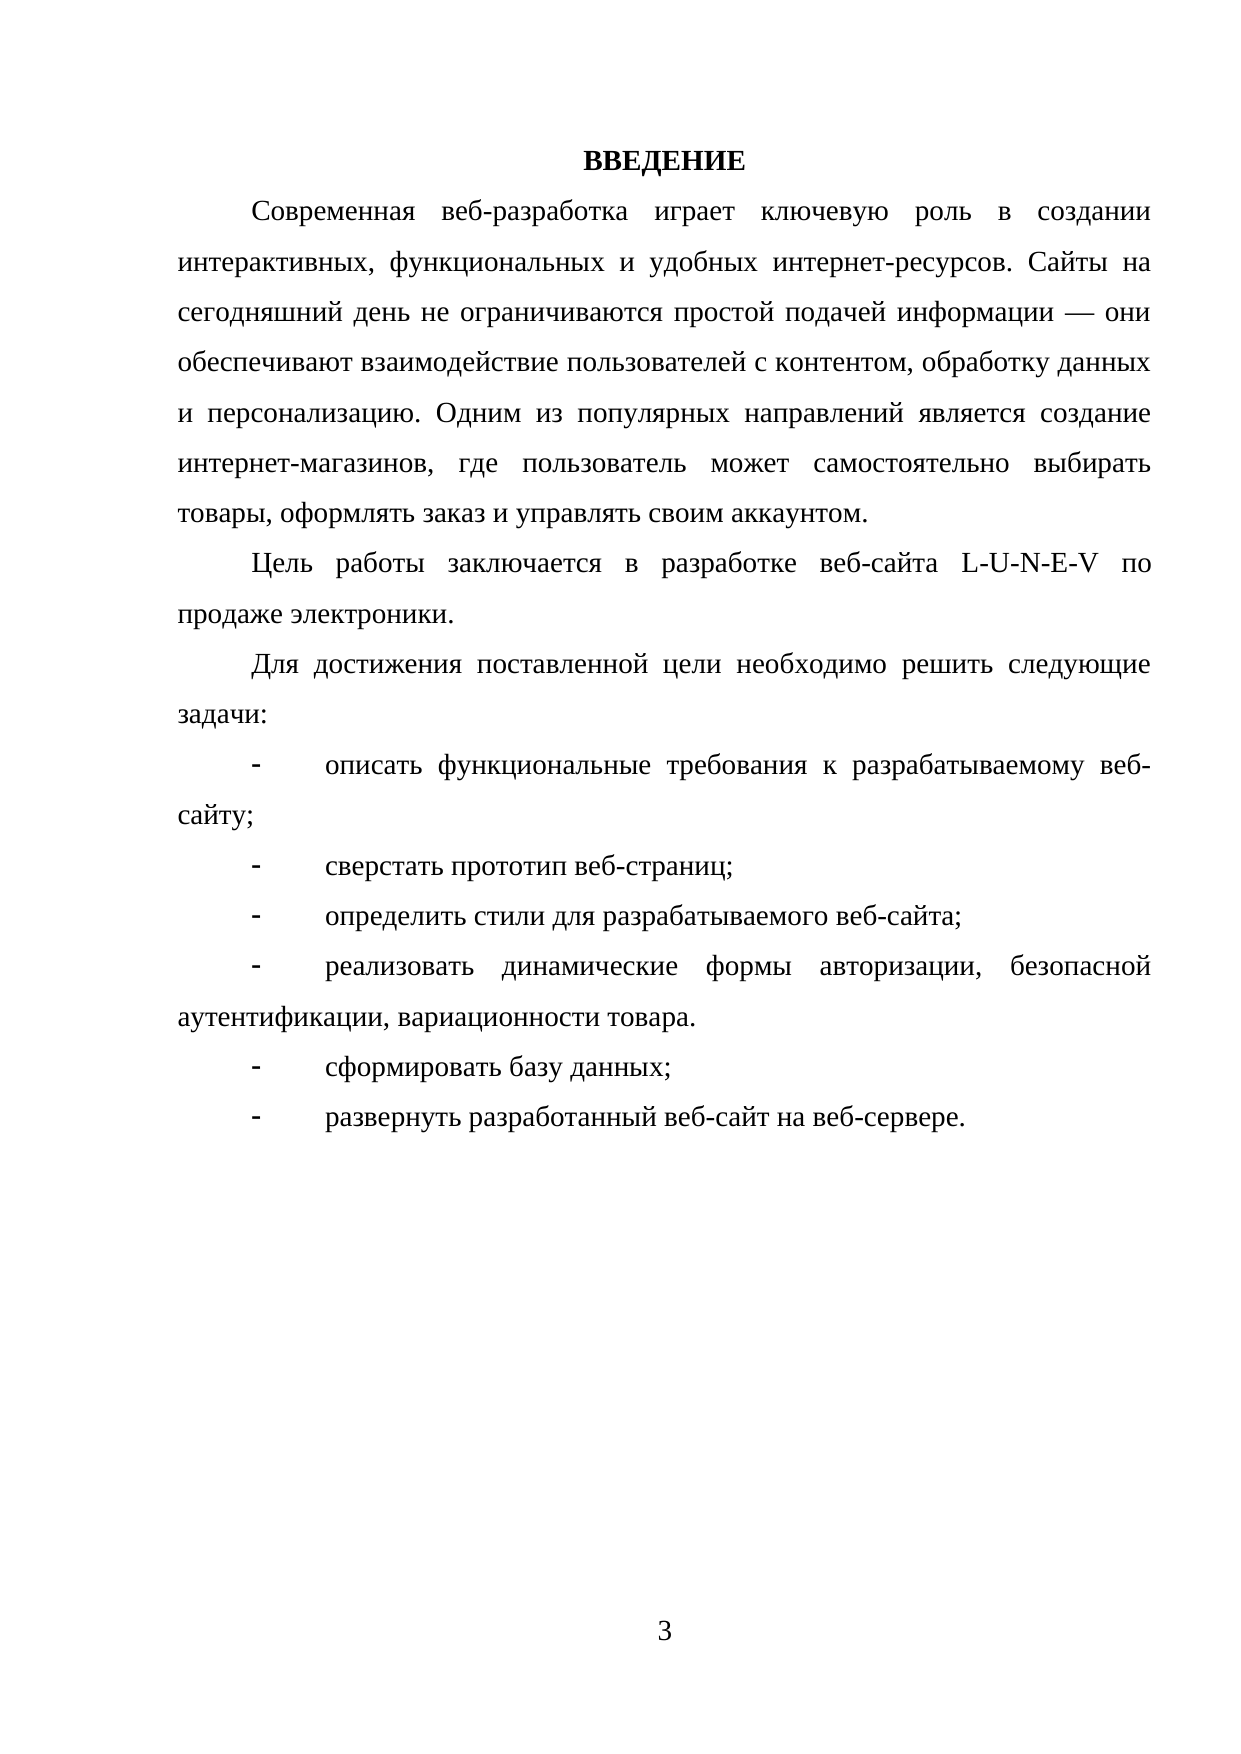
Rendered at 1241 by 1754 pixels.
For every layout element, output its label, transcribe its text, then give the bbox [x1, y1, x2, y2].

list сформировать базу данных; [177, 1049, 1152, 1083]
text Для достижения поставленной цели необходимо решить следующие задачи: [177, 646, 1152, 730]
list описать функциональные требования к разрабатываемому веб-сайту; [177, 747, 1152, 831]
list реализовать динамические формы авторизации, безопасной аутентификации, вариационности товара. [177, 948, 1152, 1032]
list сверстать прототип веб-страниц; [177, 848, 1152, 881]
list определить стили для разрабатываемого веб-сайта; [177, 898, 1152, 932]
list развернуть разработанный веб-сайт на веб-сервере. [177, 1099, 1152, 1133]
text Современная веб-разработка играет ключевую роль в создании интерактивных, функциональных и удобных интернет-ресурсов. Сайты на сегодняшний день не ограничиваются простой подачей информации — они обеспечивают взаимодействие пользователей с контентом, обработку данных и персонализацию. Одним из популярных направлений является создание интернет-магазинов, где пользователь может самостоятельно выбирать товары, оформлять заказ и управлять своим аккаунтом. [177, 193, 1152, 529]
subtitle ВВЕДЕНИЕ [177, 143, 1152, 177]
text Цель работы заключается в разработке веб-сайта L-U-N-E-V по продаже электроники. [177, 546, 1152, 629]
